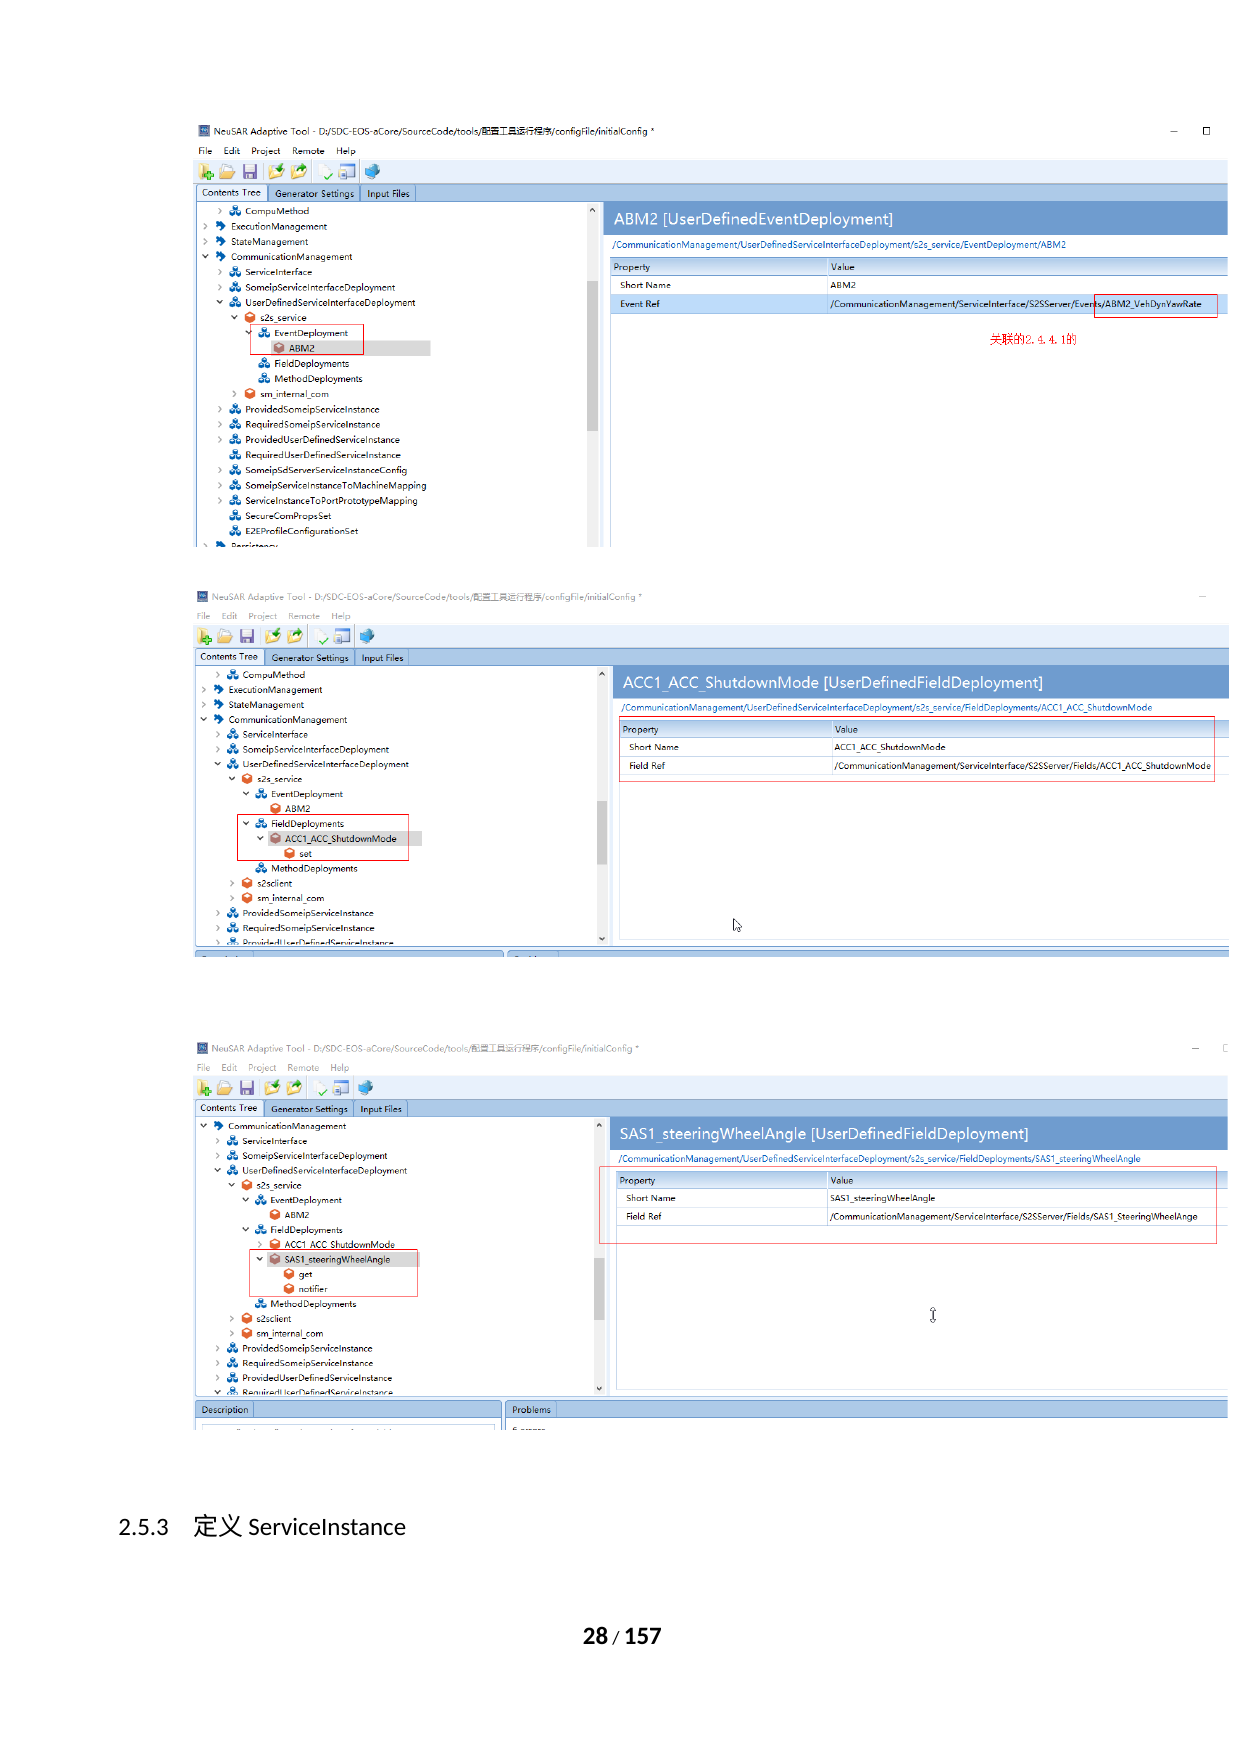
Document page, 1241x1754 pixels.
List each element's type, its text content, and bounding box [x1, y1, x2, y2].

picture [193, 121, 1228, 547]
picture [193, 1041, 1228, 1430]
list 定义ServiceInstance [118, 1492, 1122, 1557]
picture [193, 590, 1229, 957]
